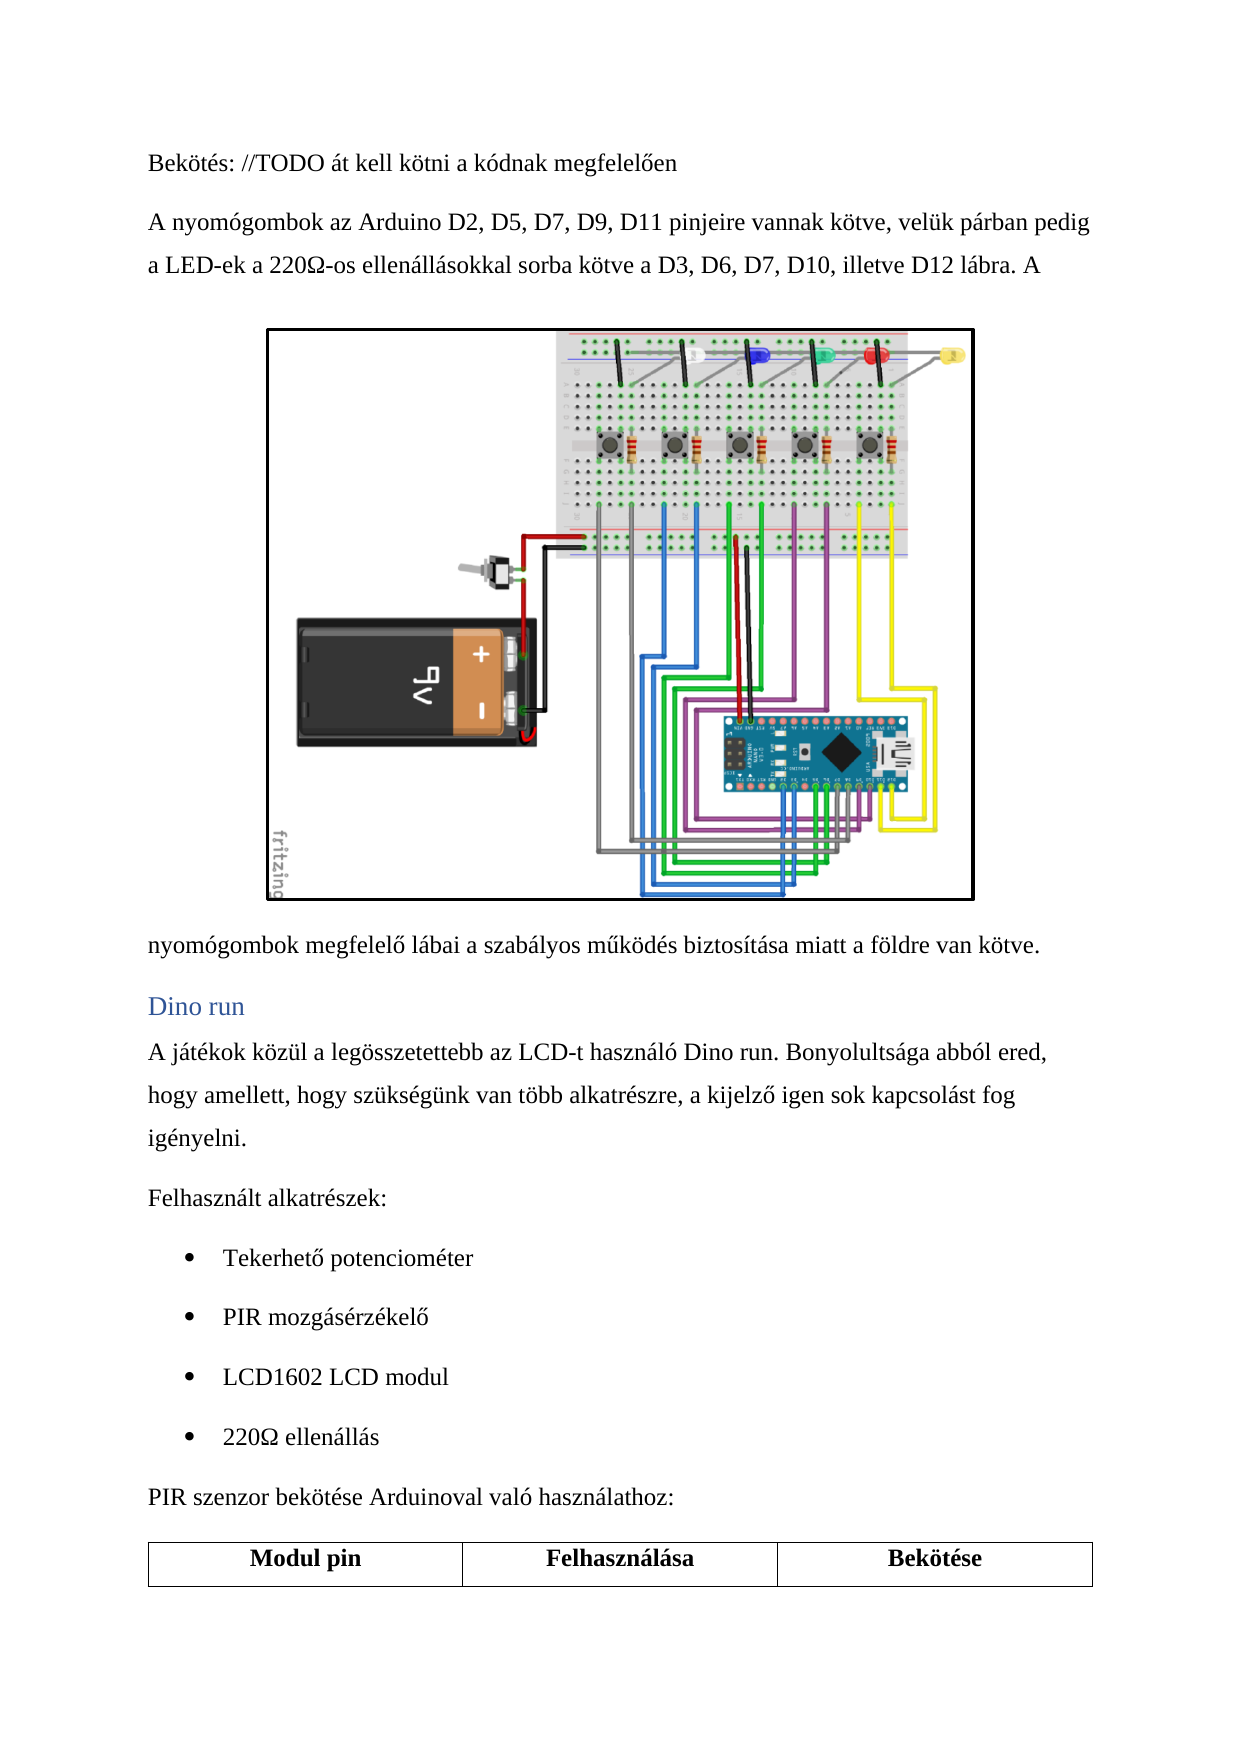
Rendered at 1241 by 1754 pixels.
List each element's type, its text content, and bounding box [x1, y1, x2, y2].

list PIR mozgásérzékelő [185, 1302, 1093, 1331]
list Tekerhető potenciométer [185, 1243, 1093, 1271]
text PIR szenzor bekötése Arduinoval való használathoz: [148, 1482, 1093, 1511]
table_header Modul pin [149, 1543, 462, 1586]
list LCD1602 LCD modul [185, 1362, 1093, 1391]
picture [269, 331, 971, 898]
text Bekötés: //TODO át kell kötni a kódnak megfelelően [148, 148, 1093, 176]
text A játékok közül a legösszetettebb az LCD-t használó Dino run. Bonyolultsága abból ered, hogy amellett, hogy szükségünk van több alkatrészre, a kijelző igen sok kapcsolást fog igényelni. [148, 1037, 1093, 1152]
table_header Bekötése [778, 1543, 1092, 1586]
table_header Felhasználása [463, 1543, 777, 1586]
text Dino run [148, 990, 1093, 1021]
text Felhasznált alkatrészek: [148, 1183, 1093, 1212]
list 220Ω ellenállás [185, 1422, 1093, 1451]
